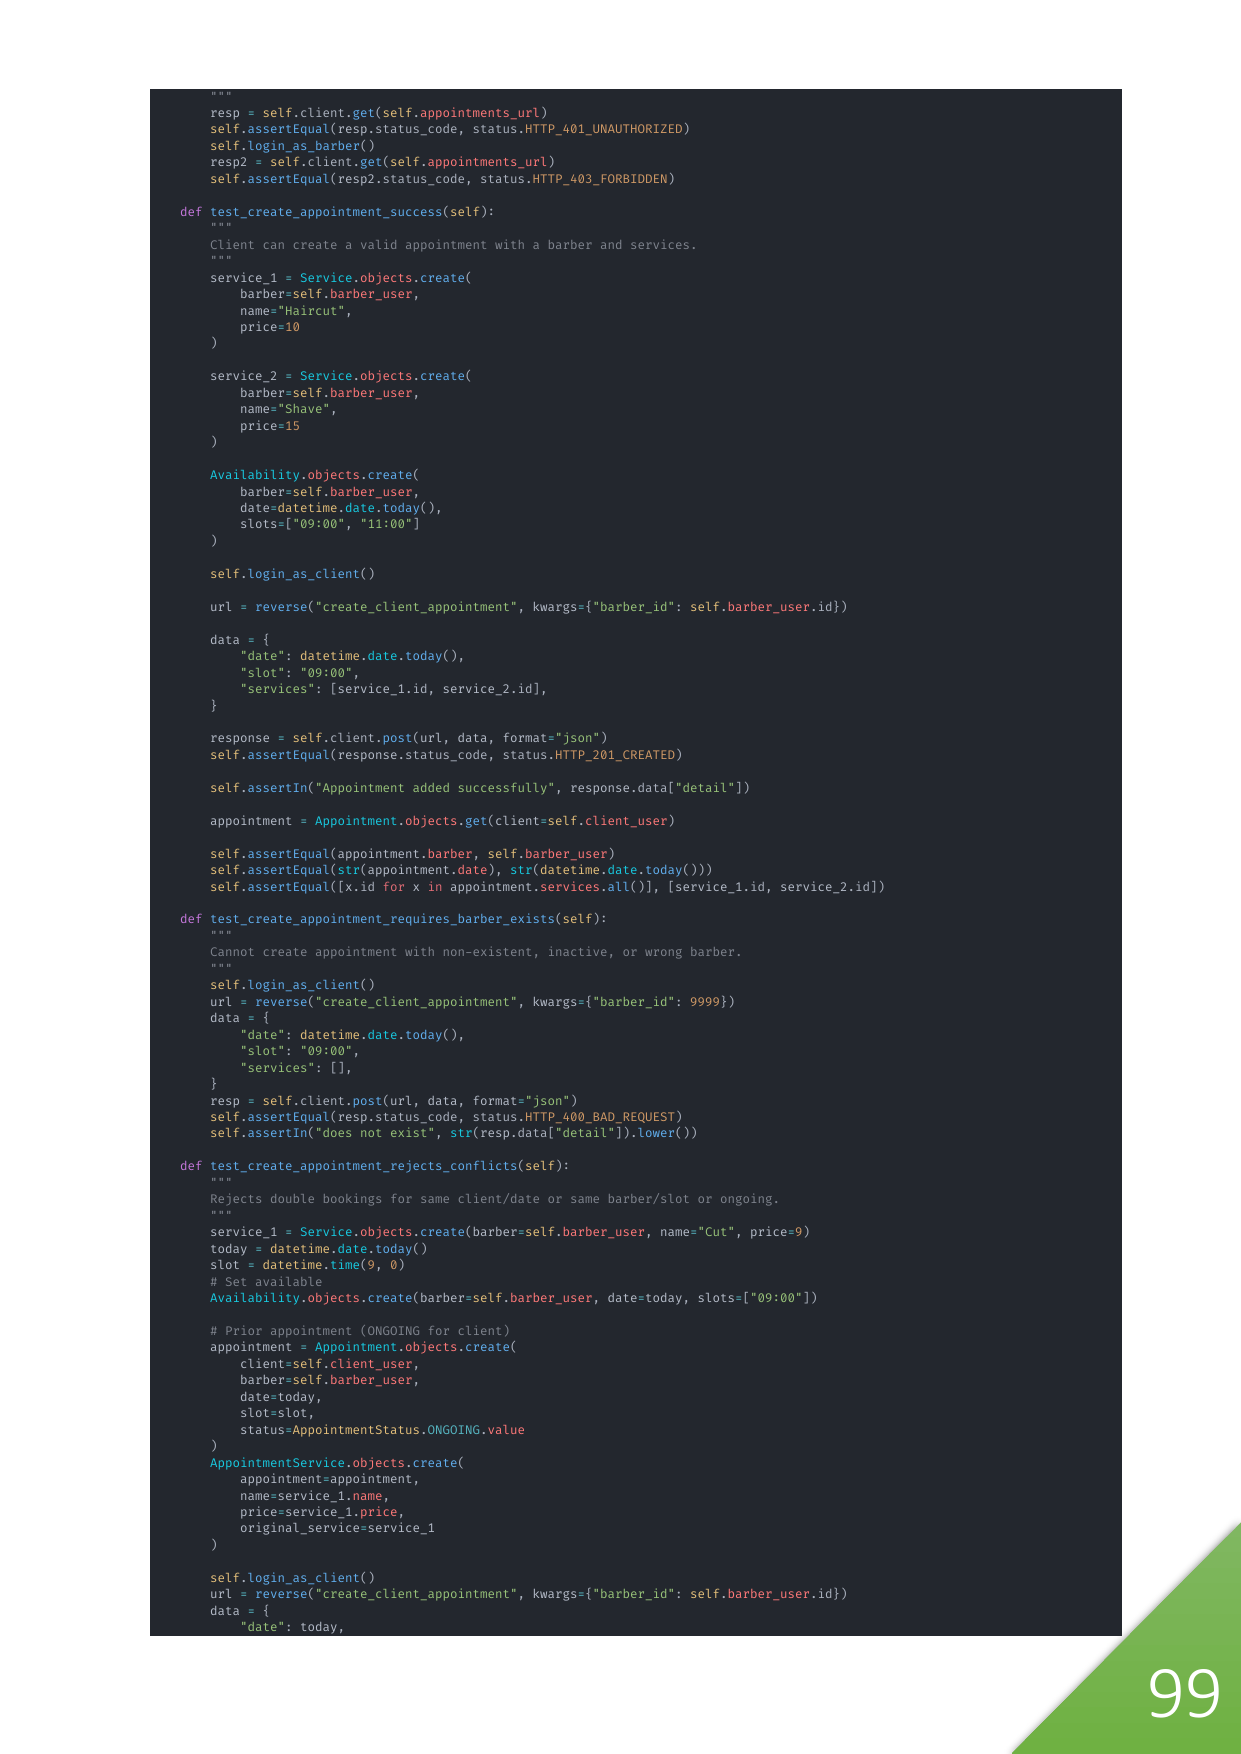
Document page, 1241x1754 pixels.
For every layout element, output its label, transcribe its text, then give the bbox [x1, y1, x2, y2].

text name="Shave", [150, 401, 1122, 418]
text name=service_1.name, [150, 1488, 1122, 1504]
text """ [150, 220, 1122, 237]
text url = reverse("create_client_appointment", kwargs={"barber_id": self.barber_user.id}) [150, 1586, 1122, 1603]
text self.assertIn("Appointment added successfully", response.data["detail"]) [150, 780, 1122, 796]
text appointment=appointment, [150, 1471, 1122, 1488]
text self.assertEqual(resp.status_code, status.HTTP_400_BAD_REQUEST) [150, 1109, 1122, 1126]
text Availability.objects.create( [150, 467, 1122, 484]
text data = { [150, 632, 1122, 648]
text def test_create_appointment_requires_barber_exists(self): [150, 912, 1122, 928]
text "date": datetime.date.today(), [150, 648, 1122, 665]
text ) [150, 1537, 1122, 1553]
text "date": datetime.date.today(), [150, 1027, 1122, 1043]
text status=AppointmentStatus.ONGOING.value [150, 1422, 1122, 1438]
text """ [150, 1208, 1122, 1224]
text AppointmentService.objects.create( [150, 1455, 1122, 1471]
text ) [150, 1438, 1122, 1455]
text """ [150, 253, 1122, 270]
text price=10 [150, 319, 1122, 336]
text price=15 [150, 418, 1122, 434]
text self.assertEqual(response.status_code, status.HTTP_201_CREATED) [150, 747, 1122, 763]
text self.login_as_client() [150, 977, 1122, 994]
text ) [150, 336, 1122, 352]
text data = { [150, 1603, 1122, 1619]
text """ [150, 928, 1122, 944]
text url = reverse("create_client_appointment", kwargs={"barber_id": 9999}) [150, 994, 1122, 1010]
text "services": [], [150, 1060, 1122, 1076]
text barber=self.barber_user, [150, 385, 1122, 401]
text slot = datetime.time(9, 0) [150, 1257, 1122, 1274]
text url = reverse("create_client_appointment", kwargs={"barber_id": self.barber_user.id}) [150, 599, 1122, 615]
text appointment = Appointment.objects.get(client=self.client_user) [150, 813, 1122, 829]
text } [150, 1076, 1122, 1093]
text resp = self.client.get(self.appointments_url) [150, 105, 1122, 122]
text def test_create_appointment_success(self): [150, 204, 1122, 220]
text self.assertEqual(resp2.status_code, status.HTTP_403_FORBIDDEN) [150, 171, 1122, 187]
text slot=slot, [150, 1405, 1122, 1422]
text date=datetime.date.today(), [150, 500, 1122, 517]
text service_1 = Service.objects.create(barber=self.barber_user, name="Cut", price=9) [150, 1224, 1122, 1241]
text self.login_as_client() [150, 1570, 1122, 1586]
text self.login_as_client() [150, 566, 1122, 582]
text """ [150, 89, 1122, 105]
text self.assertEqual(appointment.barber, self.barber_user) [150, 846, 1122, 862]
text Client can create a valid appointment with a barber and services. [150, 237, 1122, 253]
text def test_create_appointment_rejects_conflicts(self): [150, 1158, 1122, 1175]
text """ [150, 1175, 1122, 1191]
text client=self.client_user, [150, 1356, 1122, 1372]
text barber=self.barber_user, [150, 484, 1122, 500]
text name="Haircut", [150, 303, 1122, 319]
text """ [150, 961, 1122, 977]
text date=today, [150, 1389, 1122, 1405]
text ) [150, 434, 1122, 451]
text self.assertEqual(str(appointment.date), str(datetime.date.today())) [150, 862, 1122, 879]
text resp2 = self.client.get(self.appointments_url) [150, 154, 1122, 171]
text service_1 = Service.objects.create( [150, 270, 1122, 286]
text today = datetime.date.today() [150, 1241, 1122, 1257]
text slots=["09:00", "11:00"] [150, 517, 1122, 533]
text barber=self.barber_user, [150, 1372, 1122, 1389]
text ) [150, 533, 1122, 549]
text self.assertEqual([x.id for x in appointment.services.all()], [service_1.id, service_2.id]) [150, 879, 1122, 895]
text "services": [service_1.id, service_2.id], [150, 681, 1122, 698]
text } [150, 698, 1122, 714]
text self.login_as_barber() [150, 138, 1122, 154]
text "slot": "09:00", [150, 1043, 1122, 1060]
text service_2 = Service.objects.create( [150, 368, 1122, 385]
text original_service=service_1 [150, 1521, 1122, 1537]
text price=service_1.price, [150, 1504, 1122, 1521]
text resp = self.client.post(url, data, format="json") [150, 1093, 1122, 1109]
text response = self.client.post(url, data, format="json") [150, 731, 1122, 747]
text # Set available [150, 1274, 1122, 1290]
text Cannot create appointment with non-existent, inactive, or wrong barber. [150, 944, 1122, 961]
text # Prior appointment (ONGOING for client) [150, 1323, 1122, 1339]
text Rejects double bookings for same client/date or same barber/slot or ongoing. [150, 1191, 1122, 1208]
text data = { [150, 1010, 1122, 1027]
text self.assertEqual(resp.status_code, status.HTTP_401_UNAUTHORIZED) [150, 122, 1122, 138]
text "date": today, [150, 1619, 1122, 1636]
text "slot": "09:00", [150, 665, 1122, 681]
text Availability.objects.create(barber=self.barber_user, date=today, slots=["09:00"]) [150, 1290, 1122, 1307]
text self.assertIn("does not exist", str(resp.data["detail"]).lower()) [150, 1126, 1122, 1142]
text appointment = Appointment.objects.create( [150, 1339, 1122, 1356]
text barber=self.barber_user, [150, 286, 1122, 303]
